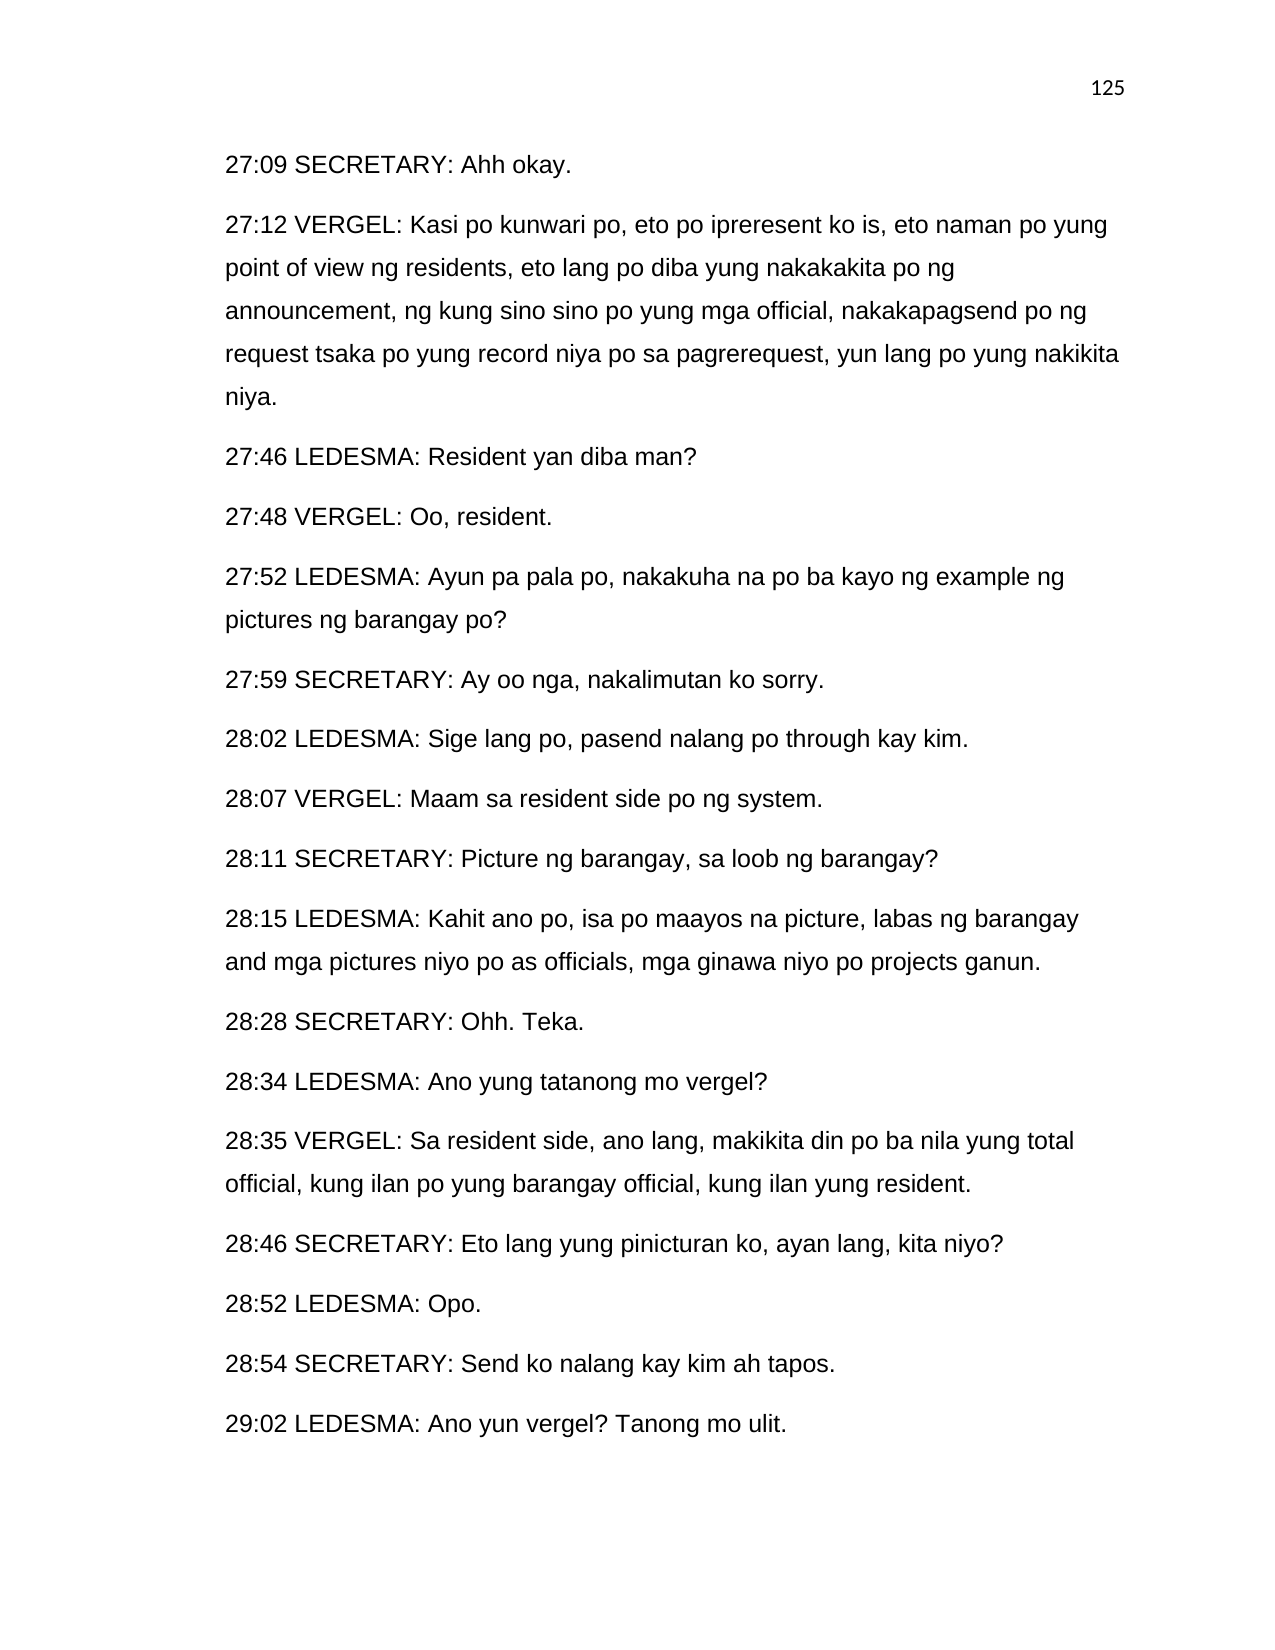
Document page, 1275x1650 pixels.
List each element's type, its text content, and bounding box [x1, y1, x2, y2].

text 27:52 LEDESMA: Ayun pa pala po, nakakuha na po ba kayo ng example ng pictures ng barangay po? [225, 562, 1125, 633]
text 28:35 VERGEL: Sa resident side, ano lang, makikita din po ba nila yung total official, kung ilan po yung barangay official, kung ilan yung resident. [225, 1126, 1125, 1198]
text 27:59 SECRETARY: Ay oo nga, nakalimutan ko sorry. [225, 664, 1125, 693]
text 28:54 SECRETARY: Send ko nalang kay kim ah tapos. [225, 1349, 1125, 1377]
text 27:09 SECRETARY: Ahh okay. [225, 150, 1125, 179]
text 27:48 VERGEL: Oo, resident. [225, 502, 1125, 531]
text 28:07 VERGEL: Maam sa resident side po ng system. [225, 784, 1125, 813]
text 28:28 SECRETARY: Ohh. Teka. [225, 1007, 1125, 1035]
text 28:46 SECRETARY: Eto lang yung pinicturan ko, ayan lang, kita niyo? [225, 1229, 1125, 1258]
text 28:52 LEDESMA: Opo. [225, 1289, 1125, 1318]
text 28:34 LEDESMA: Ano yung tatanong mo vergel? [225, 1066, 1125, 1095]
text 29:02 LEDESMA: Ano yun vergel? Tanong mo ulit. [225, 1408, 1125, 1437]
text 27:46 LEDESMA: Resident yan diba man? [225, 442, 1125, 471]
text 27:12 VERGEL: Kasi po kunwari po, eto po ipreresent ko is, eto naman po yung point of view ng residents, eto lang po diba yung nakakakita po ng announcement, ng kung sino sino po yung mga official, nakakapagsend po ng request tsaka po yung record niya po sa pagrerequest, yun lang po yung nakikita niya. [225, 210, 1125, 411]
text 28:11 SECRETARY: Picture ng barangay, sa loob ng barangay? [225, 844, 1125, 873]
text 28:15 LEDESMA: Kahit ano po, isa po maayos na picture, labas ng barangay and mga pictures niyo po as officials, mga ginawa niyo po projects ganun. [225, 904, 1125, 976]
text 28:02 LEDESMA: Sige lang po, pasend nalang po through kay kim. [225, 724, 1125, 753]
